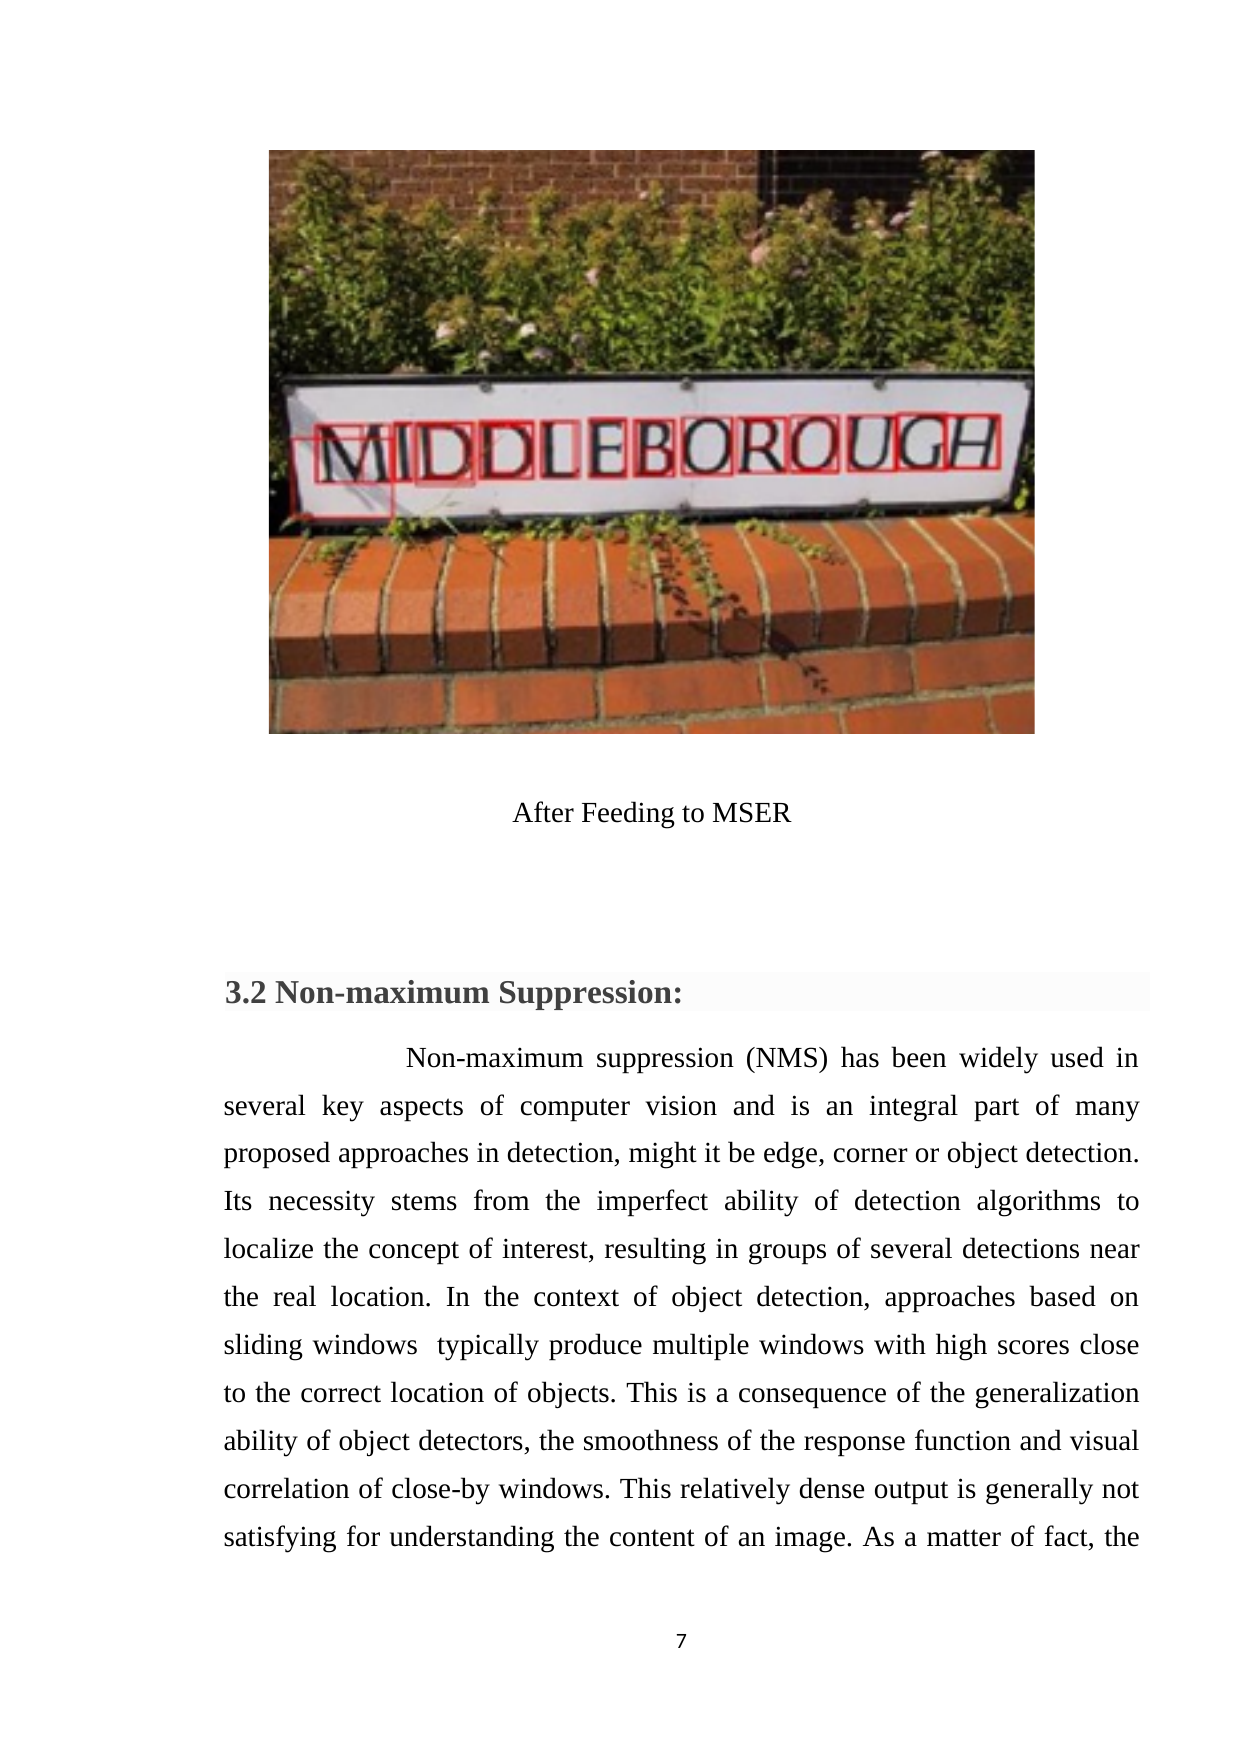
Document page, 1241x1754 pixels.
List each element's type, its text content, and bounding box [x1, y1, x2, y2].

picture [268, 150, 1035, 734]
text After Feeding to MSER [225, 796, 1078, 829]
text 3.2 Non-maximum Suppression: [225, 972, 1150, 1011]
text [223, 1040, 1141, 1552]
